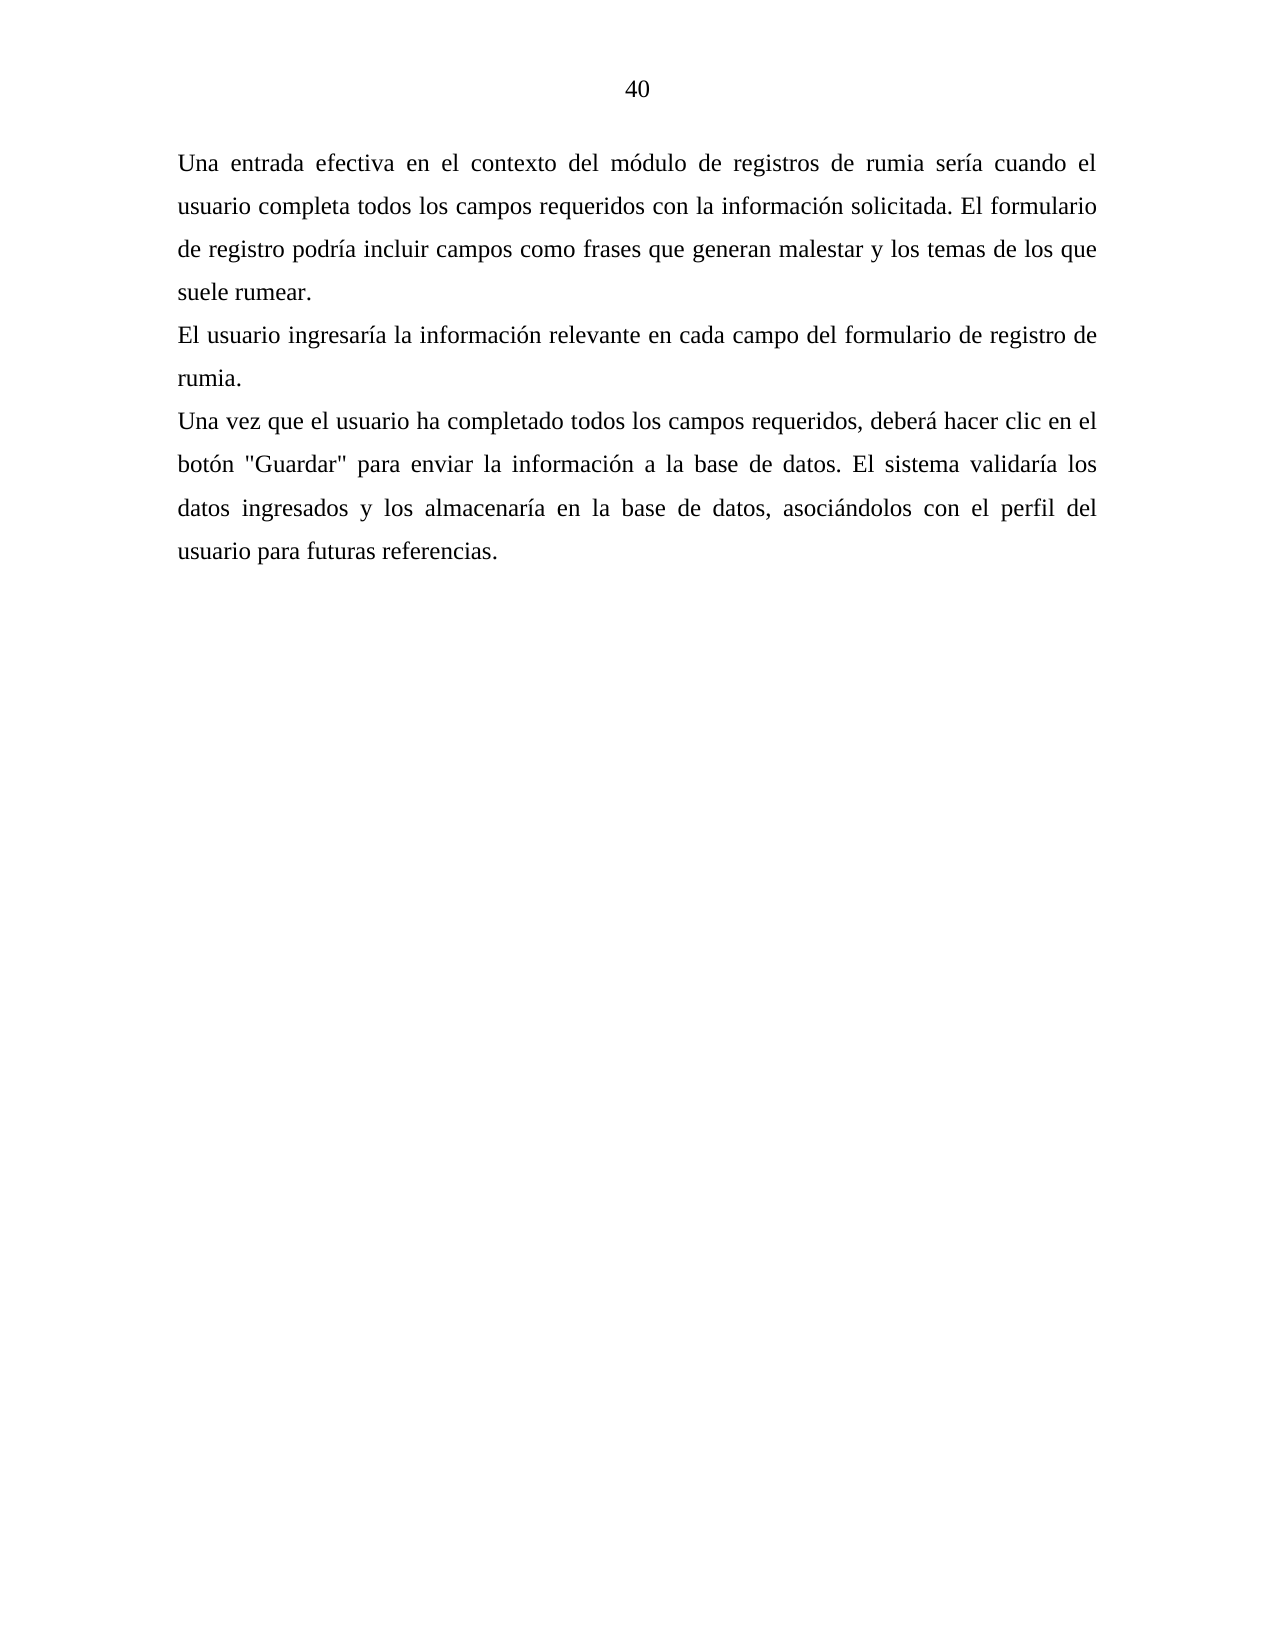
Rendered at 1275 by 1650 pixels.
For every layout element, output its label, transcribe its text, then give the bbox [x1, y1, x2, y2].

text El usuario ingresaría la información relevante en cada campo del formulario de registro de rumia. [177, 320, 1098, 392]
text Una entrada efectiva en el contexto del módulo de registros de rumia sería cuando el usuario completa todos los campos requeridos con la información solicitada. El formulario de registro podría incluir campos como frases que generan malestar y los temas de los que suele rumear. [177, 148, 1098, 306]
text Una vez que el usuario ha completado todos los campos requeridos, deberá hacer clic en el botón "Guardar" para enviar la información a la base de datos. El sistema validaría los datos ingresados y los almacenaría en la base de datos, asociándolos con el perfil del usuario para futuras referencias. [177, 406, 1098, 564]
